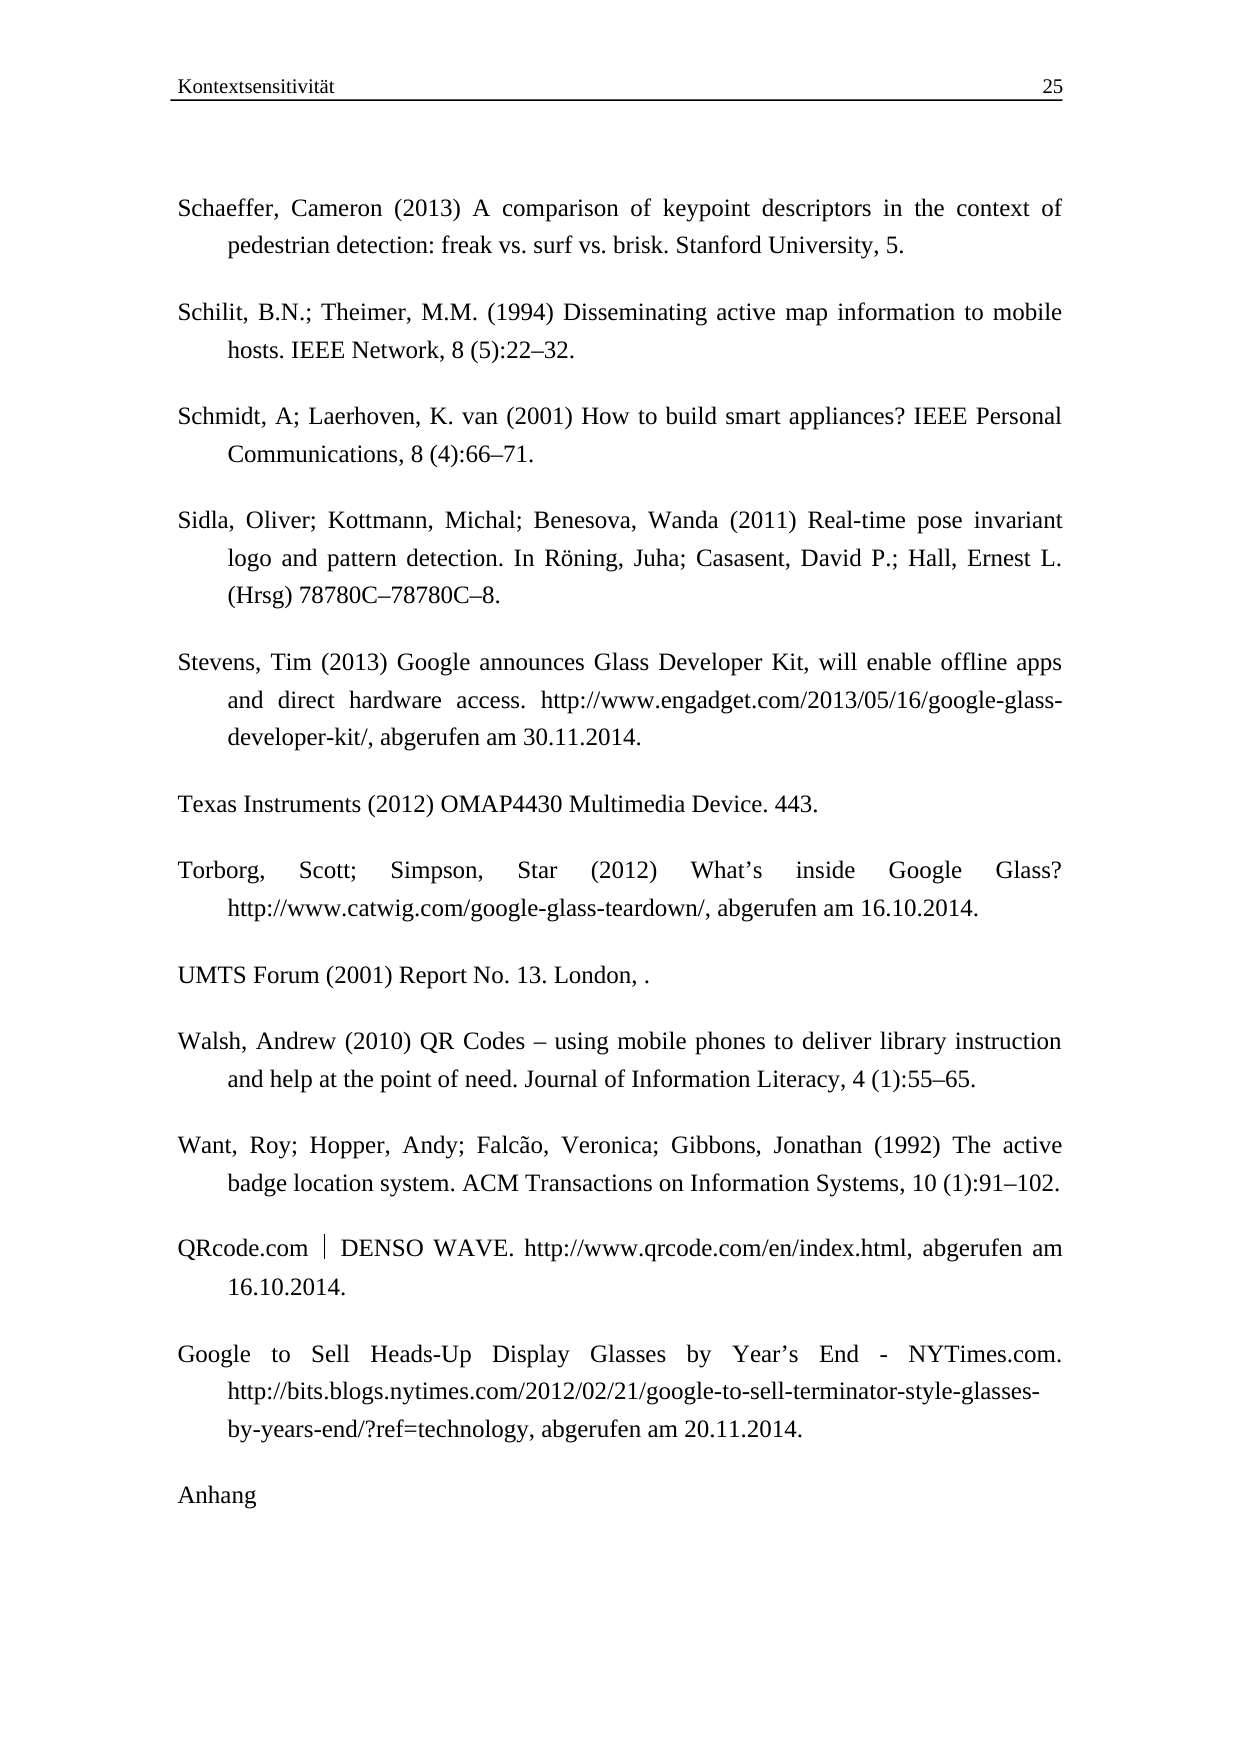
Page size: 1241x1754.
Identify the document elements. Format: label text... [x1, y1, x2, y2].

text Texas Instruments (2012) OMAP4430 Multimedia Device. 443. [177, 780, 1063, 818]
text Want, Roy; Hopper, Andy; Falcão, Veronica; Gibbons, Jonathan (1992) The active badge location system. ACM Transactions on Information Systems, 10 (1):91–102. [177, 1122, 1063, 1197]
text Schaeffer, Cameron (2013) A comparison of keypoint descriptors in the context of pedestrian detection: freak vs. surf vs. brisk. Stanford University, 5. [177, 184, 1063, 259]
text Anhang [177, 1472, 1063, 1509]
text UMTS Forum (2001) Report No. 13. London, . [177, 951, 1063, 988]
text Sidla, Oliver; Kottmann, Michal; Benesova, Wanda (2011) Real-time pose invariant logo and pattern detection. In Röning, Juha; Casasent, David P.; Hall, Ernest L. (Hrsg) 78780C–78780C–8. [177, 497, 1063, 609]
text QRcode.com｜DENSO WAVE. http://www.qrcode.com/en/index.html, abgerufen am 16.10.2014. [177, 1226, 1063, 1301]
text Stevens, Tim (2013) Google announces Glass Developer Kit, will enable offline apps and direct hardware access. http://www.engadget.com/2013/05/16/google-glass-developer-kit/, abgerufen am 30.11.2014. [177, 638, 1063, 751]
text Schilit, B.N.; Theimer, M.M. (1994) Disseminating active map information to mobile hosts. IEEE Network, 8 (5):22–32. [177, 288, 1063, 363]
text Google to Sell Heads-Up Display Glasses by Year’s End - NYTimes.com. http://bits.blogs.nytimes.com/2012/02/21/google-to-sell-terminator-style-glasses-by-years-end/?ref=technology, abgerufen am 20.11.2014. [177, 1330, 1063, 1443]
text Schmidt, A; Laerhoven, K. van (2001) How to build smart appliances? IEEE Personal Communications, 8 (4):66–71. [177, 393, 1063, 468]
text Walsh, Andrew (2010) QR Codes – using mobile phones to deliver library instruction and help at the point of need. Journal of Information Literacy, 4 (1):55–65. [177, 1018, 1063, 1093]
text Torborg, Scott; Simpson, Star (2012) What’s inside Google Glass? http://www.catwig.com/google-glass-teardown/, abgerufen am 16.10.2014. [177, 847, 1063, 922]
